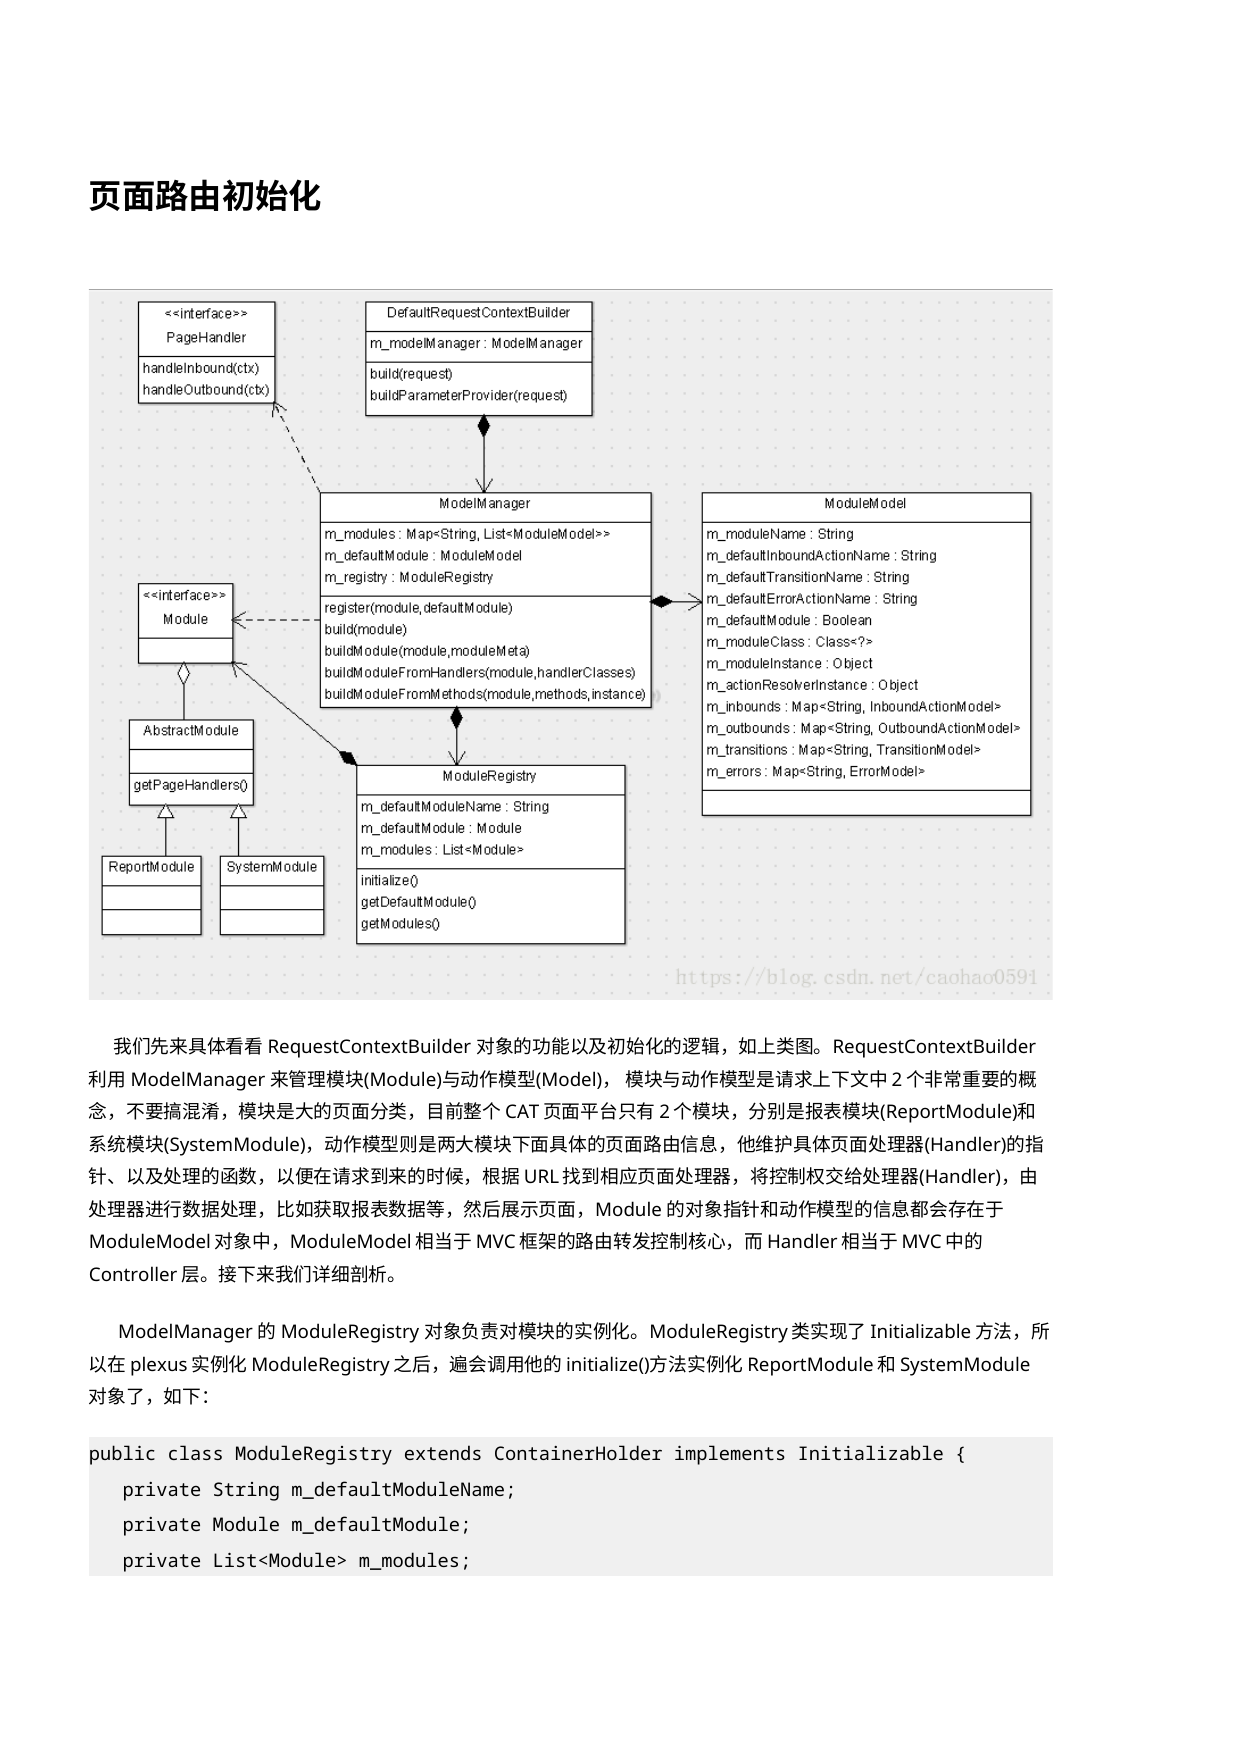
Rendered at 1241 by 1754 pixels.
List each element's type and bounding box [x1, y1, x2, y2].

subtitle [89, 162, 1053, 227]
picture [88, 289, 1053, 1000]
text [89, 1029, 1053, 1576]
